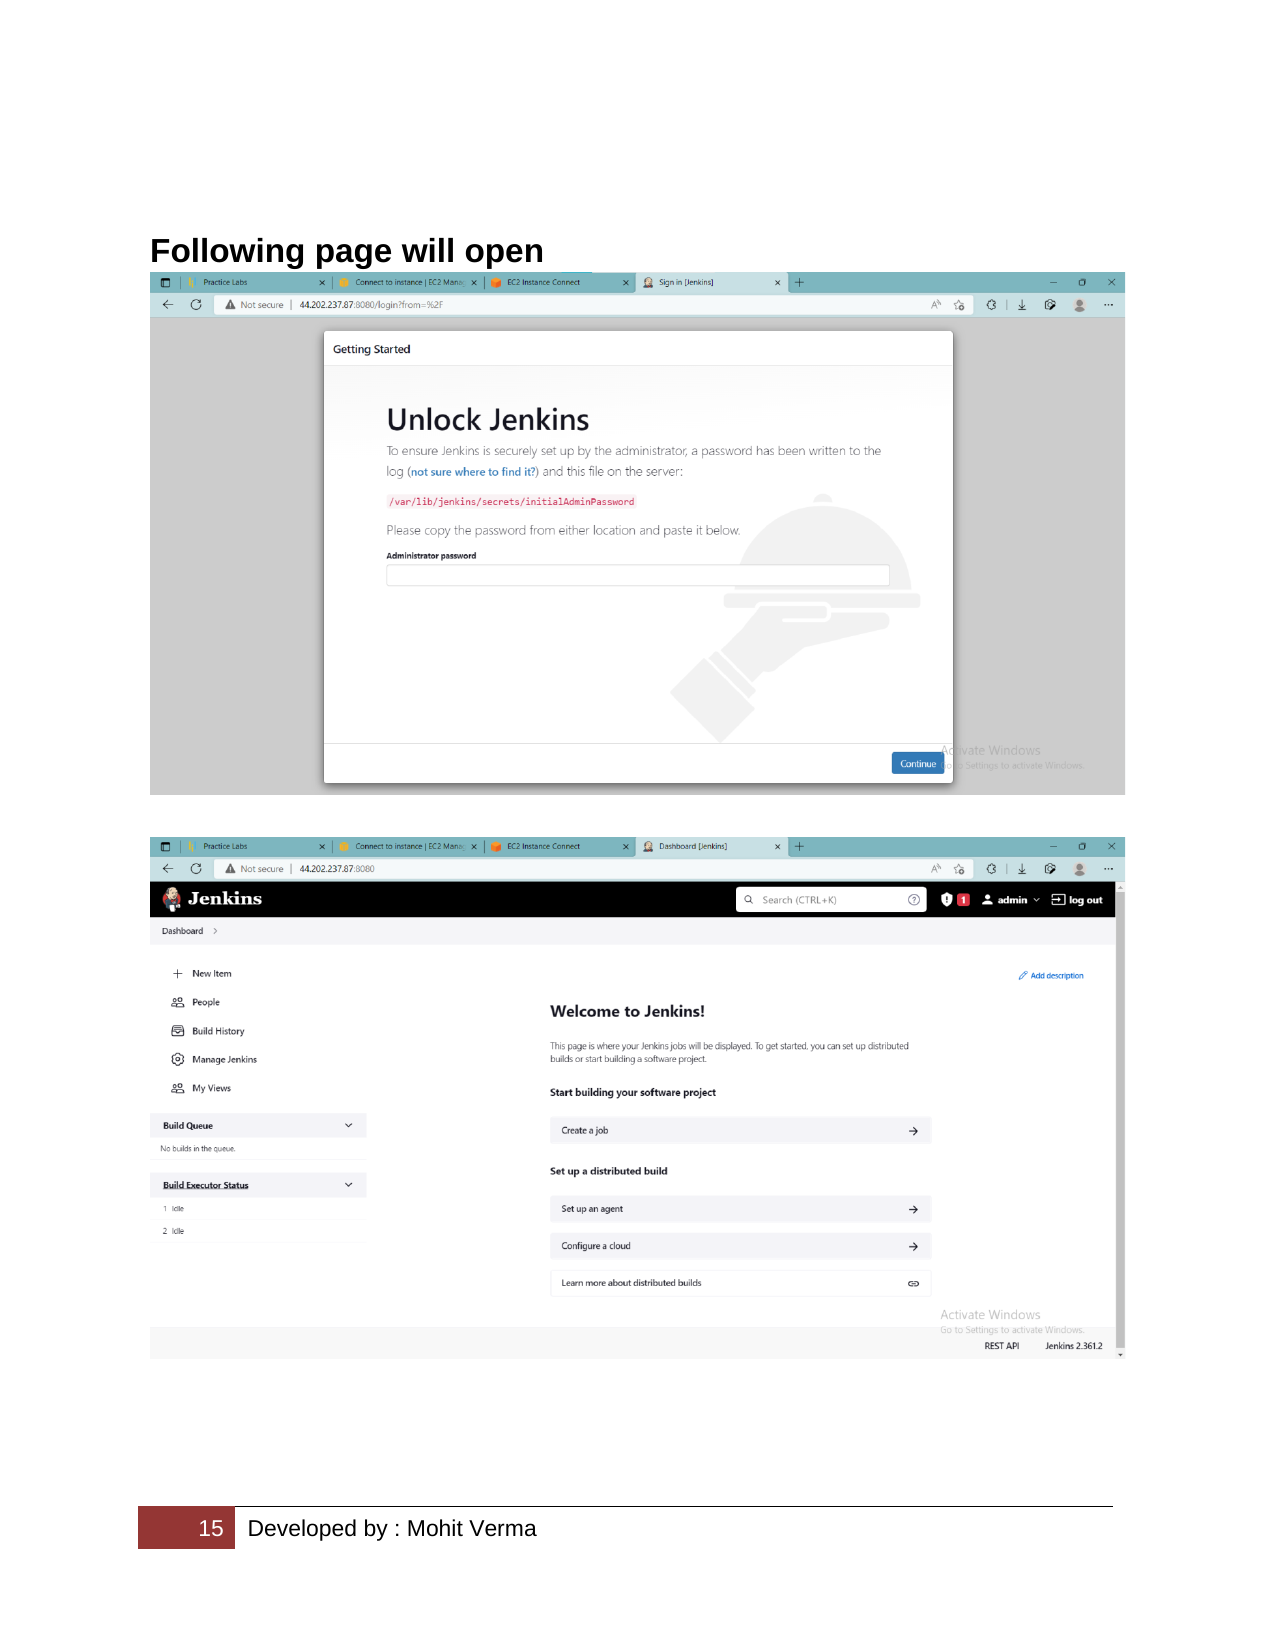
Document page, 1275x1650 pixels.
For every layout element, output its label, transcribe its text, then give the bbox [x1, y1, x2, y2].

picture [150, 837, 1125, 1359]
text Following page will open [150, 231, 1125, 270]
picture [150, 272, 1125, 795]
